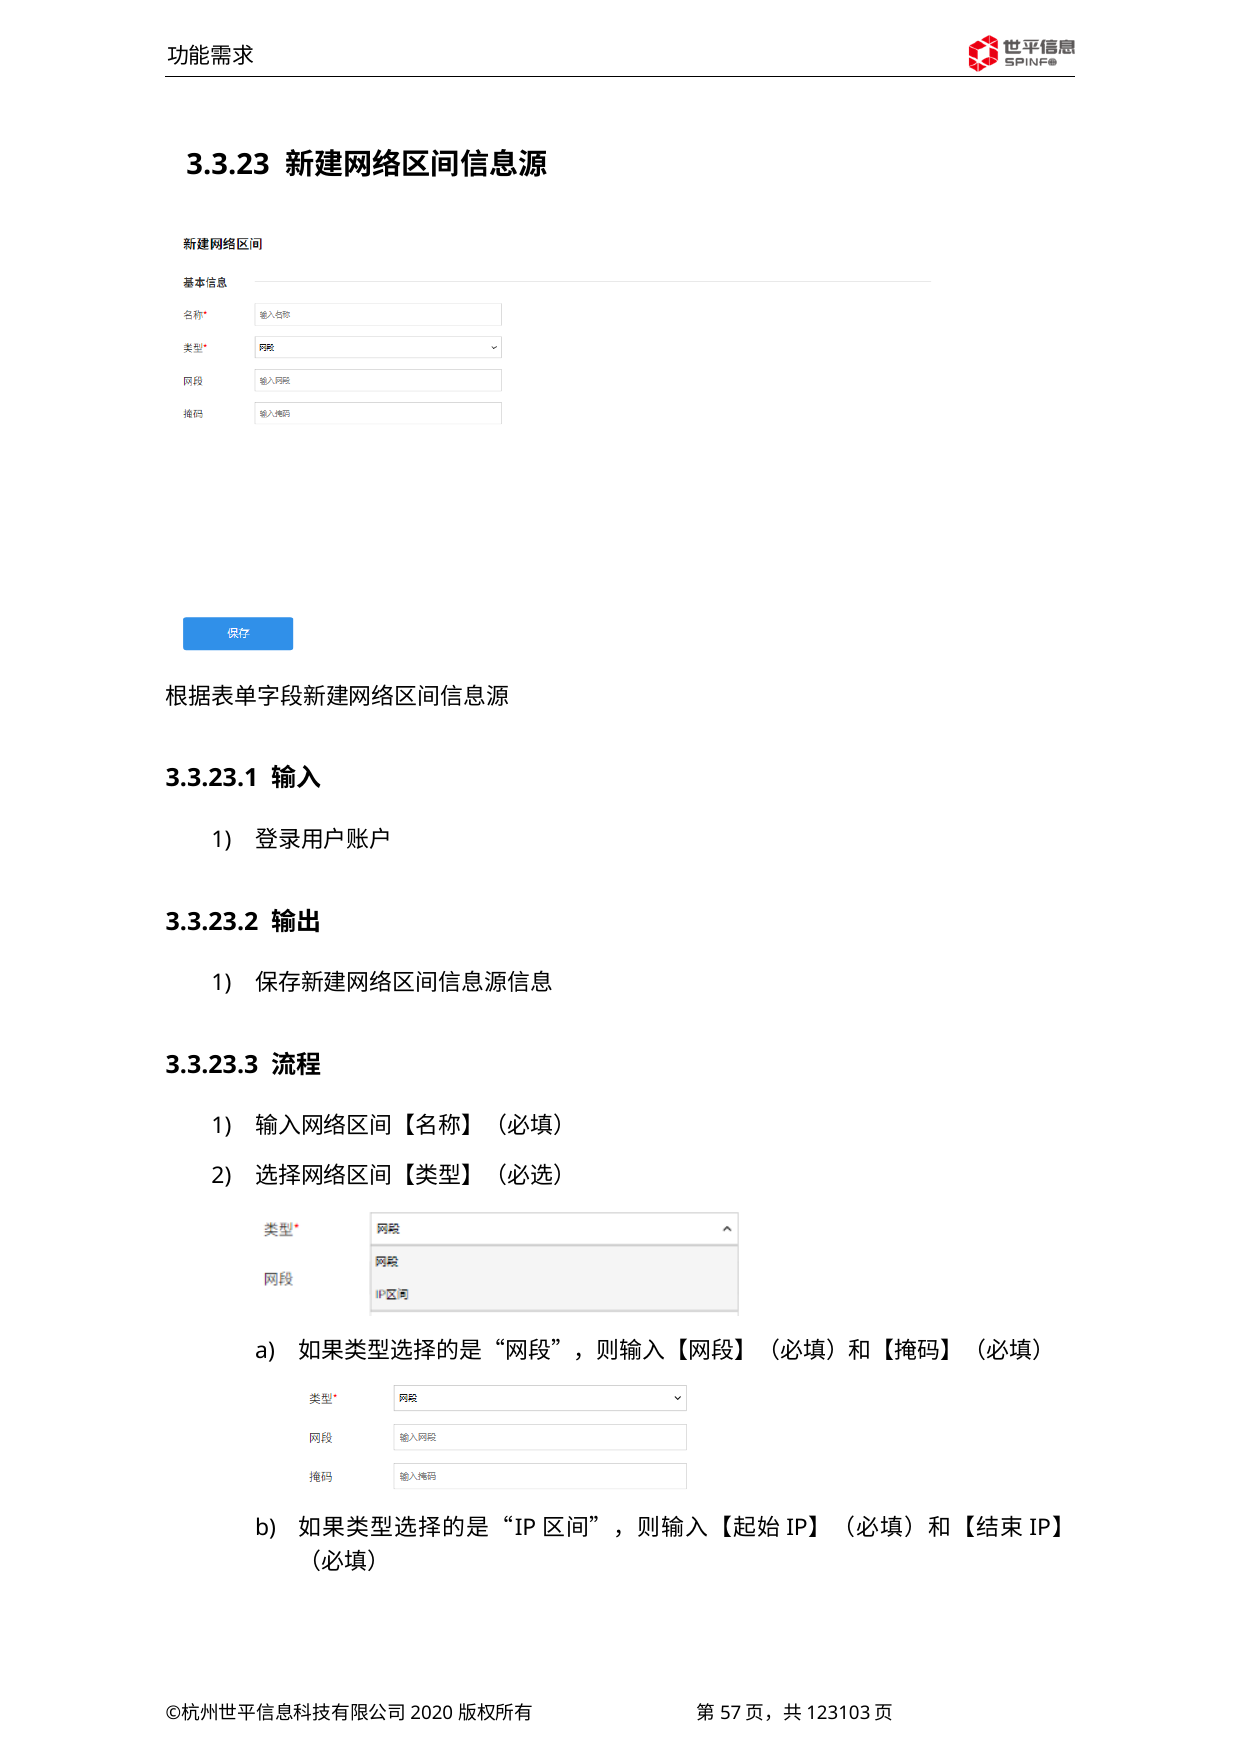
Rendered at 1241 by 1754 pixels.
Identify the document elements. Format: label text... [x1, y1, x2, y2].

subtitle 输出 [165, 887, 1075, 952]
picture [165, 207, 932, 662]
list 登录用户账户 [211, 821, 1075, 854]
subtitle 输入 [165, 743, 1075, 808]
list 如果类型选择的是“IP区间”，则输入【起始IP】（必填）和【结束IP】（必填） [255, 1509, 1075, 1576]
picture [968, 33, 1075, 74]
list 保存新建网络区间信息源信息 [211, 964, 1075, 997]
picture [255, 1206, 749, 1316]
list 如果类型选择的是“网段”，则输入【网段】（必填）和【掩码】（必填） [255, 1332, 1075, 1365]
picture [298, 1381, 696, 1493]
subtitle 新建网络区间信息源 [165, 129, 1075, 194]
subtitle 流程 [165, 1030, 1075, 1095]
text 根据表单字段新建网络区间信息源 [165, 677, 1075, 711]
list 输入网络区间【名称】（必填） [211, 1107, 1075, 1141]
list 选择网络区间【类型】（必选） [211, 1157, 1075, 1190]
